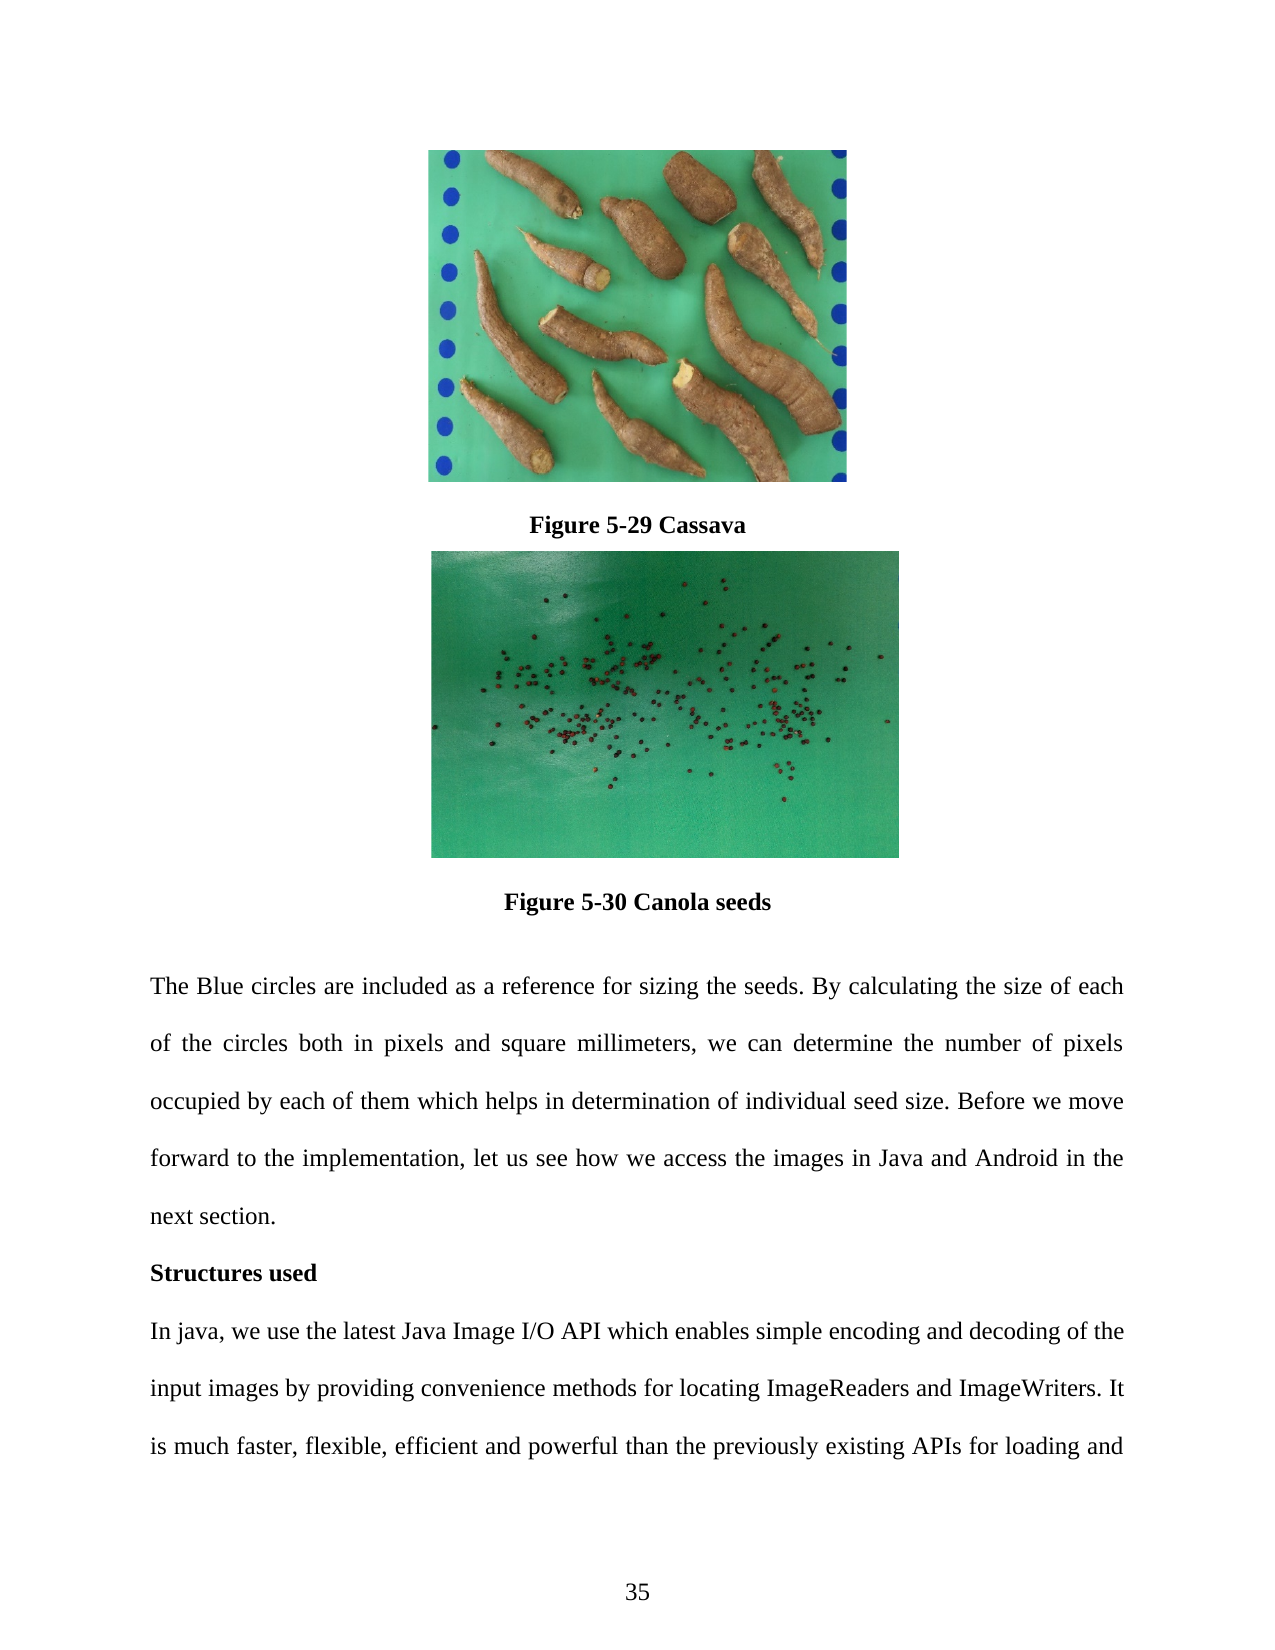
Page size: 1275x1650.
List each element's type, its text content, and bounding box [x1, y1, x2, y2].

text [150, 1316, 1125, 1460]
text Structures used [150, 1258, 1125, 1287]
picture [431, 551, 899, 858]
picture [428, 150, 847, 482]
text The Blue circles are included as a reference for sizing the seeds. By calculating the size of each of the circles both in pixels and square millimeters, we can determine the number of pixels occupied by each of them which helps in determination of individual seed size. Before we move forward to the implementation, let us see how we access the images in Java and Android in the next section. [150, 971, 1125, 1230]
